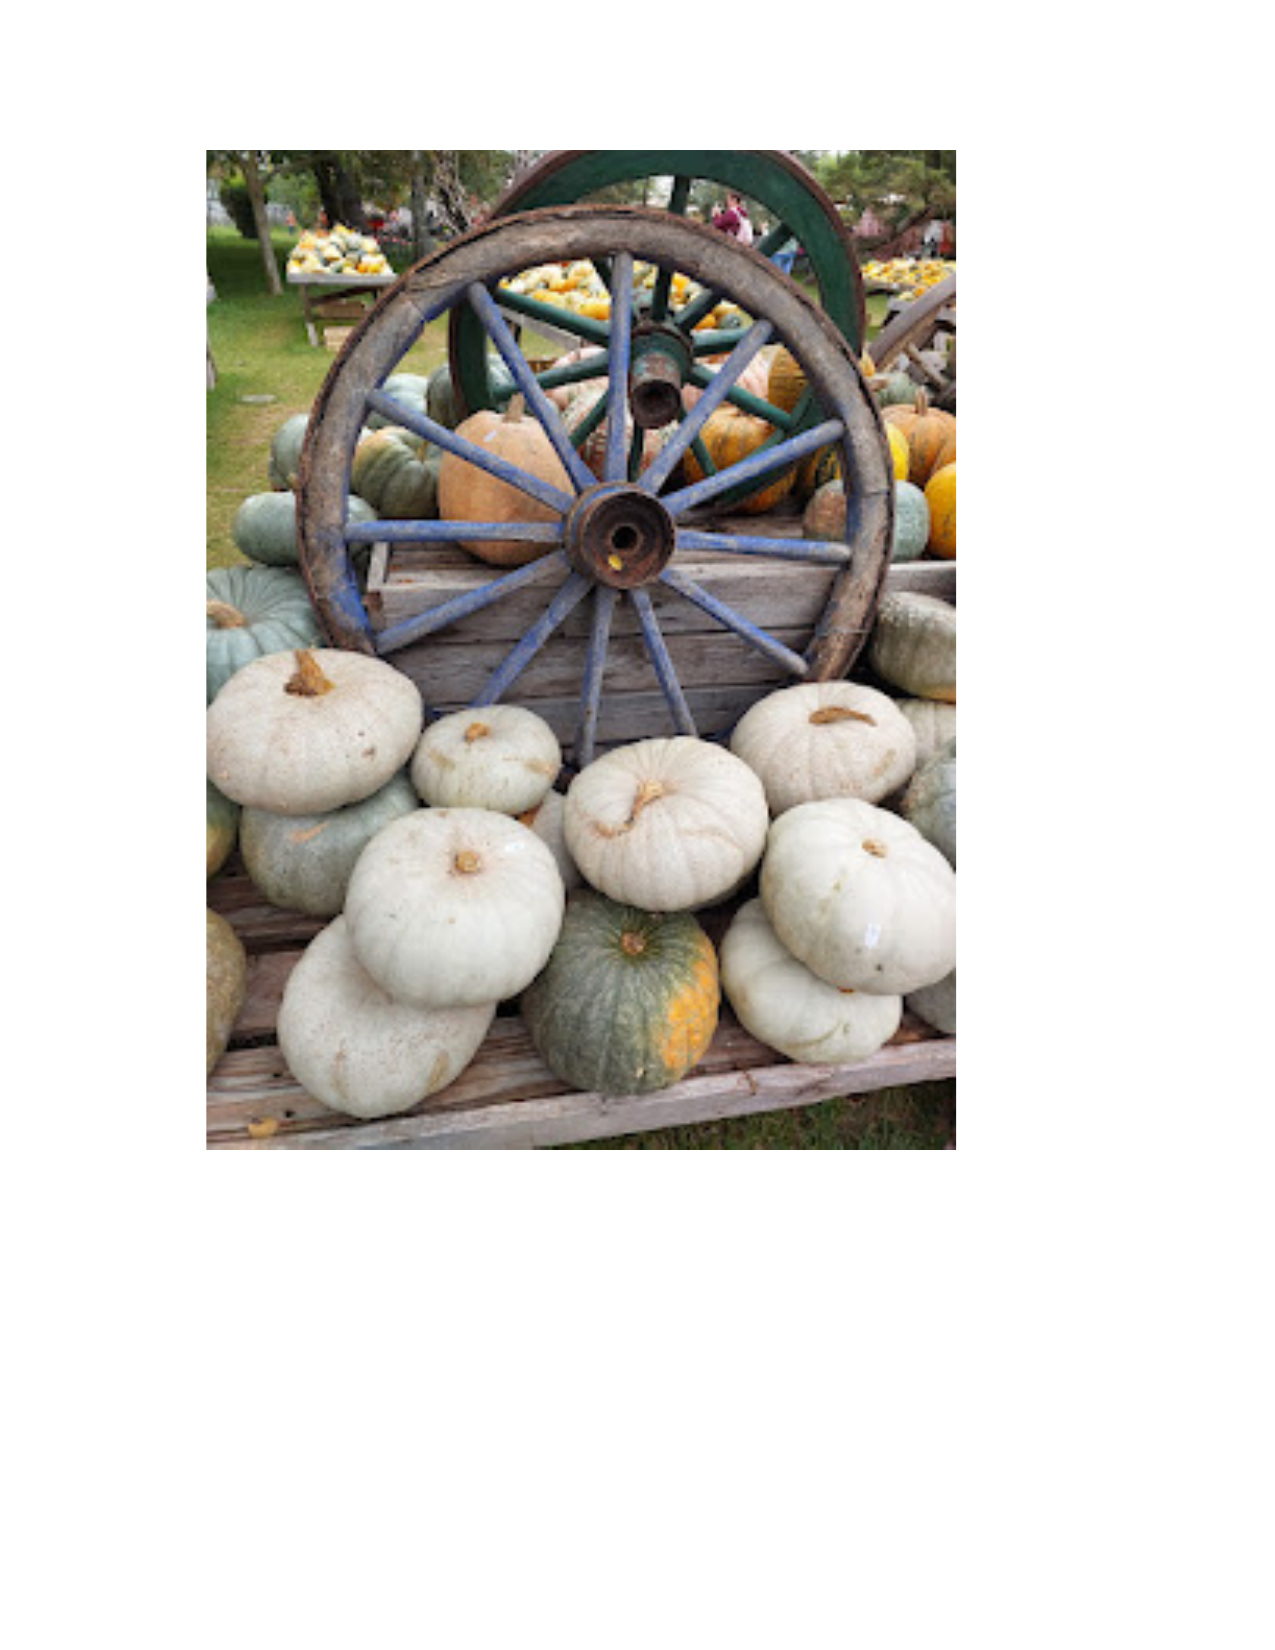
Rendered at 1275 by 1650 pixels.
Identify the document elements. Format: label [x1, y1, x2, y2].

picture [206, 150, 957, 1150]
